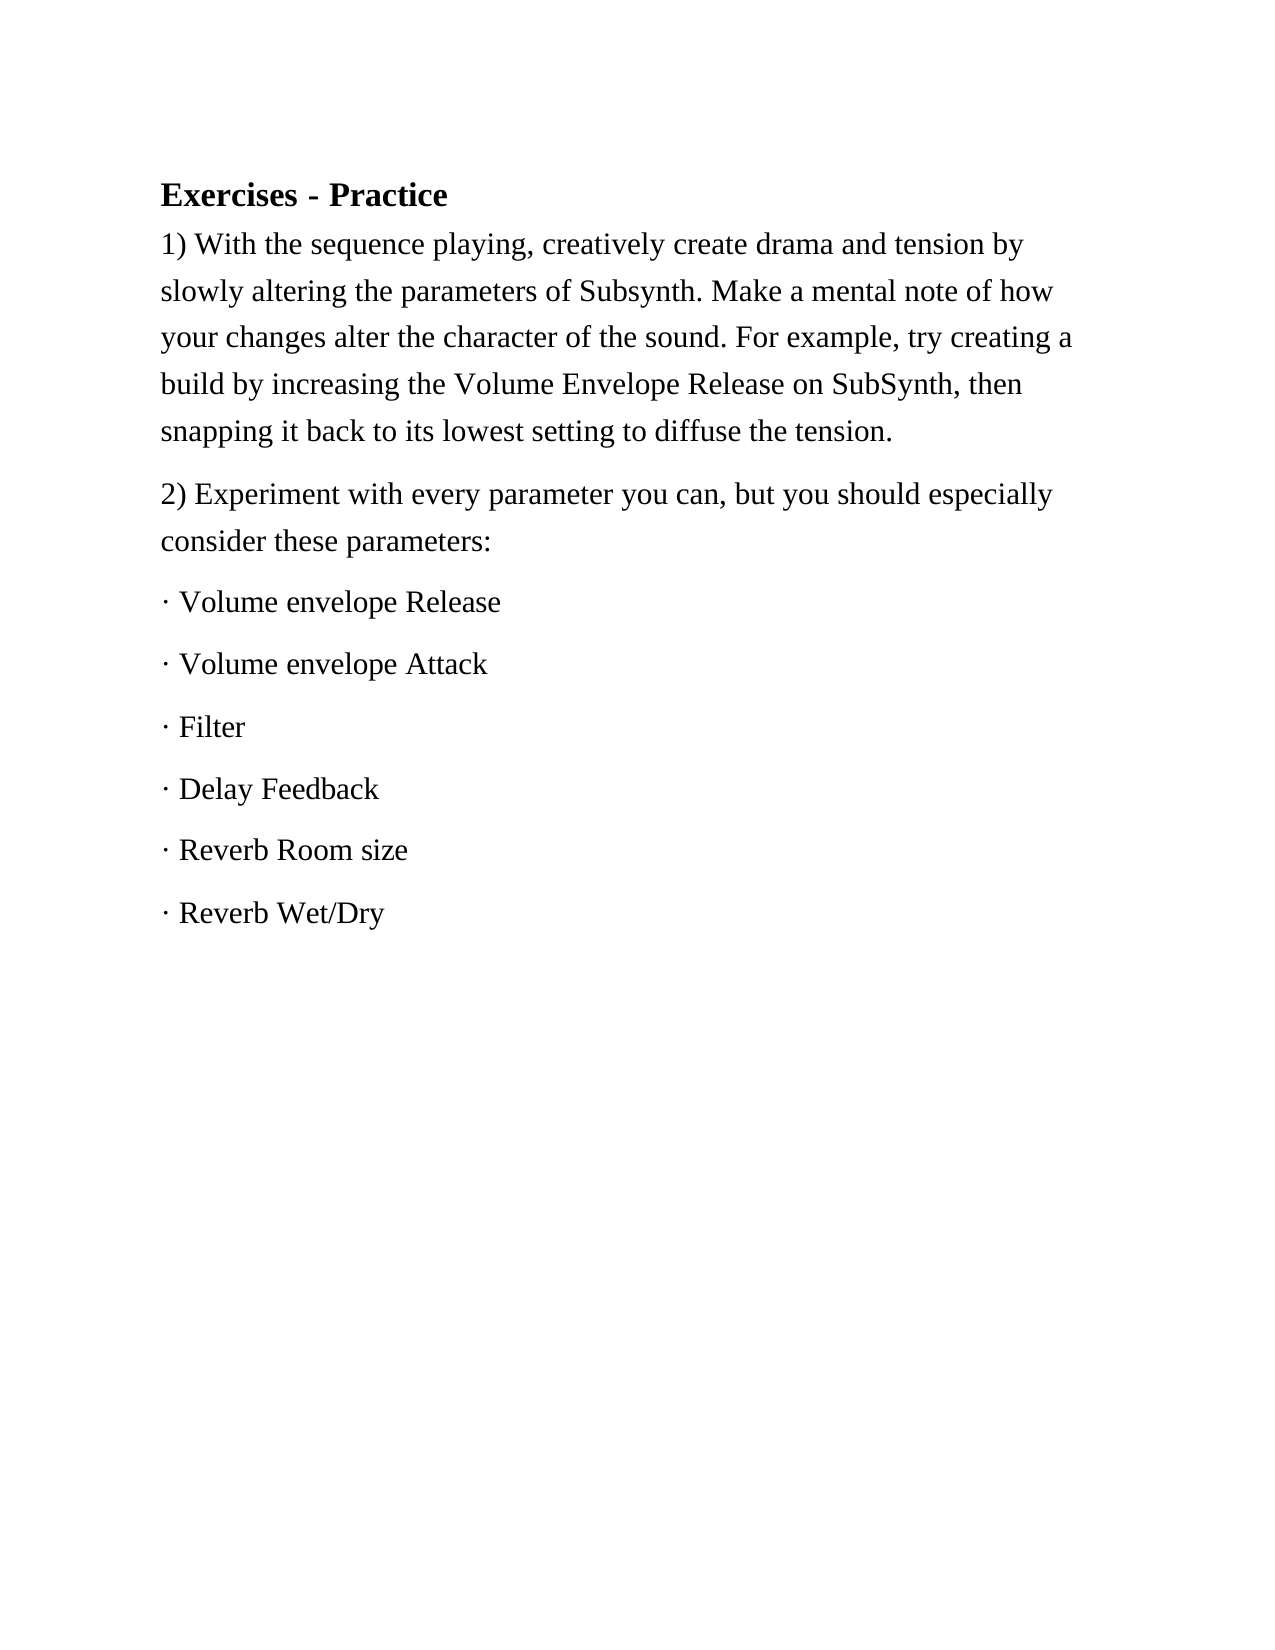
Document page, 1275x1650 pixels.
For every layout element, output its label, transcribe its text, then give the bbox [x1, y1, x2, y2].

list Volume envelope Attack [160, 645, 1275, 681]
list Experiment with every parameter you can, but you should especially consider these parameters: [160, 475, 1054, 558]
list Filter [160, 708, 1275, 744]
list Reverb Room size [160, 831, 1275, 867]
list Delay Feedback [160, 770, 1275, 806]
list Reverb Wet/Dry [160, 894, 1275, 930]
list With the sequence playing, creatively create drama and tension by slowly altering the parameters of Subsynth. Make a mental note of how your changes alter the character of the sound. For example, try creating a build by increasing the Volume Envelope Release on SubSynth, then snapping it back to its lowest setting to diffuse the tension. [160, 225, 1114, 448]
subtitle Exercises - Practice [160, 174, 1275, 214]
list Volume envelope Release [160, 583, 1275, 619]
